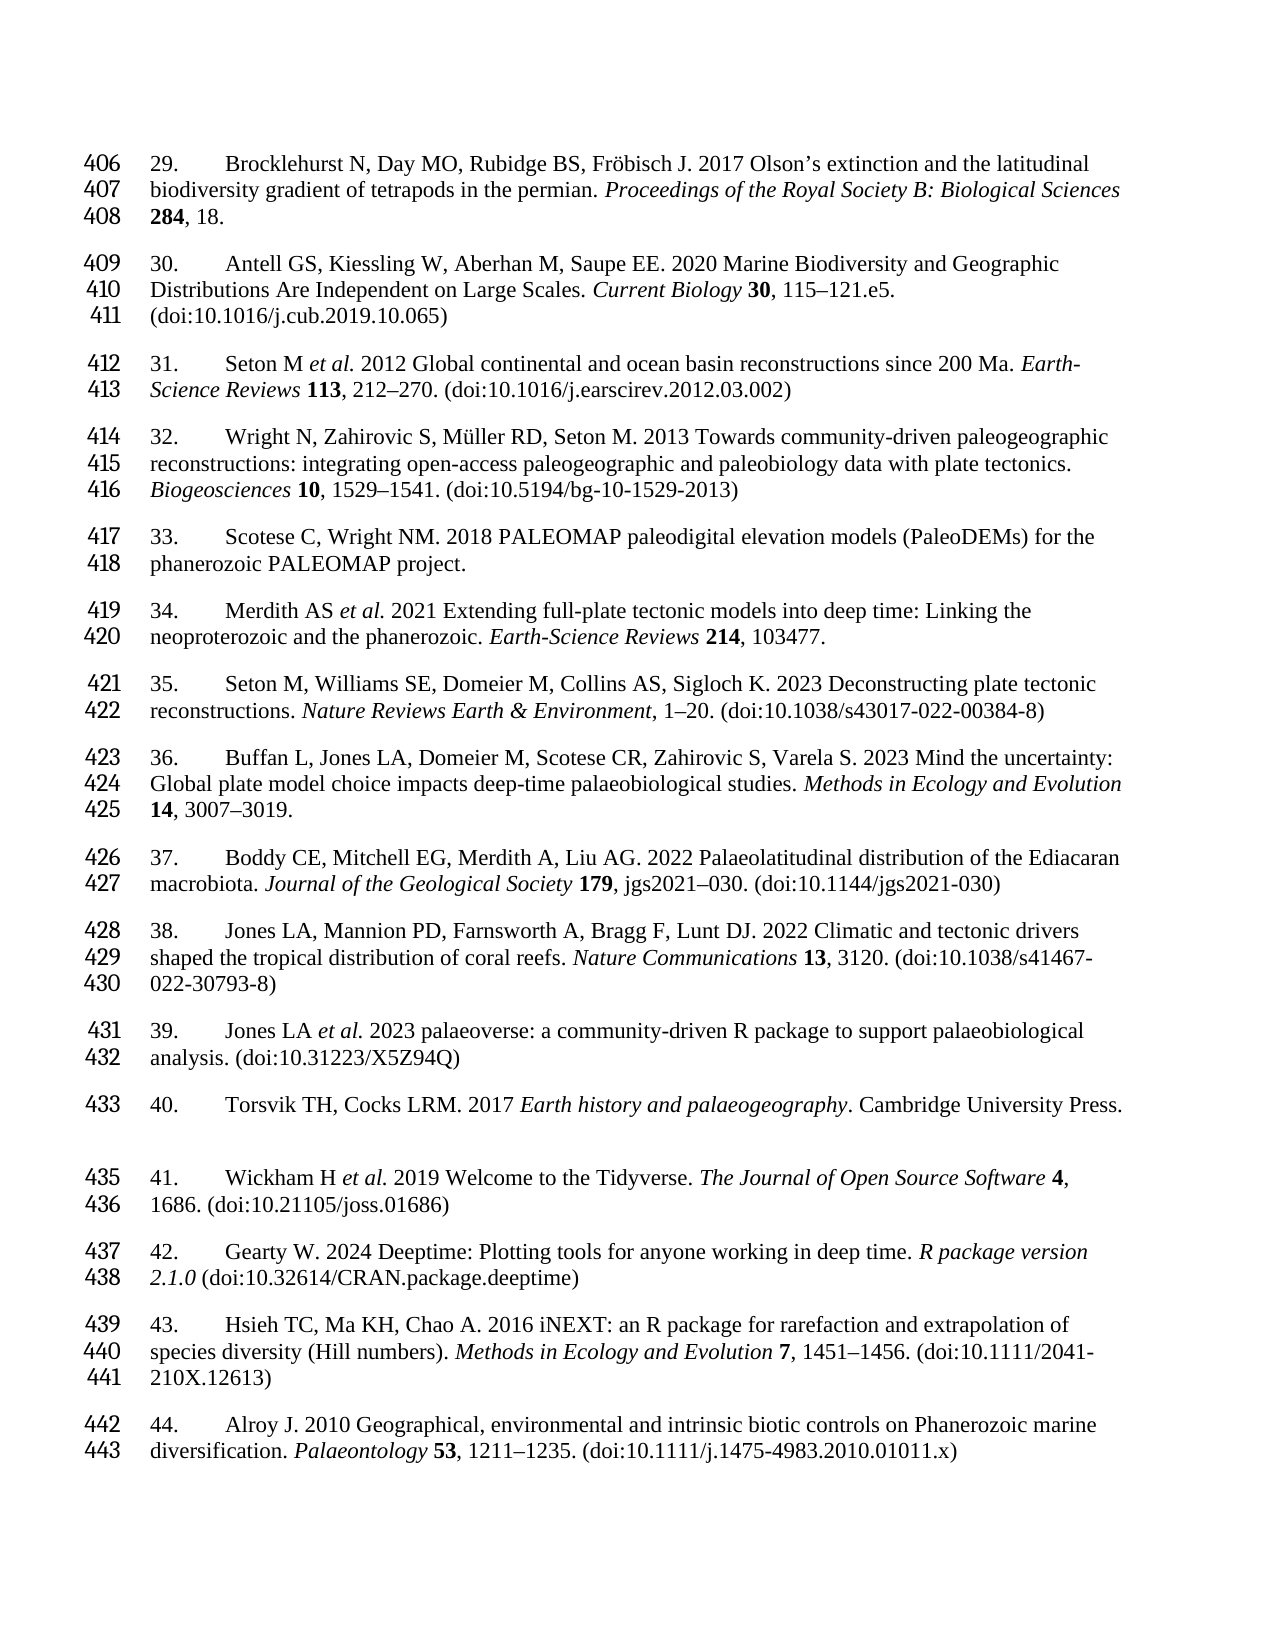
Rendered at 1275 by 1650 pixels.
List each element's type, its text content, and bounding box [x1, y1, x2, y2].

text 33. Scotese C, Wright NM. 2018 PALEOMAP paleodigital elevation models (PaleoDEMs) for the phanerozoic PALEOMAP project. [150, 523, 1125, 576]
text 35. Seton M, Williams SE, Domeier M, Collins AS, Sigloch K. 2023 Deconstructing plate tectonic reconstructions. Nature Reviews Earth & Environment, 1–20. (doi:10.1038/s43017-022-00384-8) [150, 670, 1125, 723]
text 40. Torsvik TH, Cocks LRM. 2017 Earth history and palaeogeography. Cambridge University Press. [150, 1091, 1125, 1143]
text 42. Gearty W. 2024 Deeptime: Plotting tools for anyone working in deep time. R package version 2.1.0 (doi:10.32614/CRAN.package.deeptime) [150, 1238, 1125, 1291]
text 31. Seton M et al. 2012 Global continental and ocean basin reconstructions since 200 Ma. Earth-Science Reviews 113, 212–270. (doi:10.1016/j.earscirev.2012.03.002) [150, 350, 1125, 402]
text 41. Wickham H et al. 2019 Welcome to the Tidyverse. The Journal of Open Source Software 4, 1686. (doi:10.21105/joss.01686) [150, 1164, 1125, 1217]
text 30. Antell GS, Kiessling W, Aberhan M, Saupe EE. 2020 Marine Biodiversity and Geographic Distributions Are Independent on Large Scales. Current Biology 30, 115–121.e5. (doi:10.1016/j.cub.2019.10.065) [150, 250, 1125, 329]
text 44. Alroy J. 2010 Geographical, environmental and intrinsic biotic controls on Phanerozoic marine diversification. Palaeontology 53, 1211–1235. (doi:10.1111/j.1475-4983.2010.01011.x) [150, 1411, 1125, 1464]
text 32. Wright N, Zahirovic S, Müller RD, Seton M. 2013 Towards community-driven paleogeographic reconstructions: integrating open-access paleogeographic and paleobiology data with plate tectonics. Biogeosciences 10, 1529–1541. (doi:10.5194/bg-10-1529-2013) [150, 423, 1125, 502]
text 34. Merdith AS et al. 2021 Extending full-plate tectonic models into deep time: Linking the neoproterozoic and the phanerozoic. Earth-Science Reviews 214, 103477. [150, 597, 1125, 649]
text 36. Buffan L, Jones LA, Domeier M, Scotese CR, Zahirovic S, Varela S. 2023 Mind the uncertainty: Global plate model choice impacts deep-time palaeobiological studies. Methods in Ecology and Evolution 14, 3007–3019. [150, 744, 1125, 823]
text 39. Jones LA et al. 2023 palaeoverse: a community-driven R package to support palaeobiological analysis. (doi:10.31223/X5Z94Q) [150, 1017, 1125, 1070]
text 43. Hsieh TC, Ma KH, Chao A. 2016 iNEXT: an R package for rarefaction and extrapolation of species diversity (Hill numbers). Methods in Ecology and Evolution 7, 1451–1456. (doi:10.1111/2041-210X.12613) [150, 1311, 1125, 1390]
text 38. Jones LA, Mannion PD, Farnsworth A, Bragg F, Lunt DJ. 2022 Climatic and tectonic drivers shaped the tropical distribution of coral reefs. Nature Communications 13, 3120. (doi:10.1038/s41467-022-30793-8) [150, 917, 1125, 996]
text 29. Brocklehurst N, Day MO, Rubidge BS, Fröbisch J. 2017 Olson’s extinction and the latitudinal biodiversity gradient of tetrapods in the permian. Proceedings of the Royal Society B: Biological Sciences 284, 18. [150, 150, 1125, 229]
text 37. Boddy CE, Mitchell EG, Merdith A, Liu AG. 2022 Palaeolatitudinal distribution of the Ediacaran macrobiota. Journal of the Geological Society 179, jgs2021–030. (doi:10.1144/jgs2021-030) [150, 844, 1125, 896]
